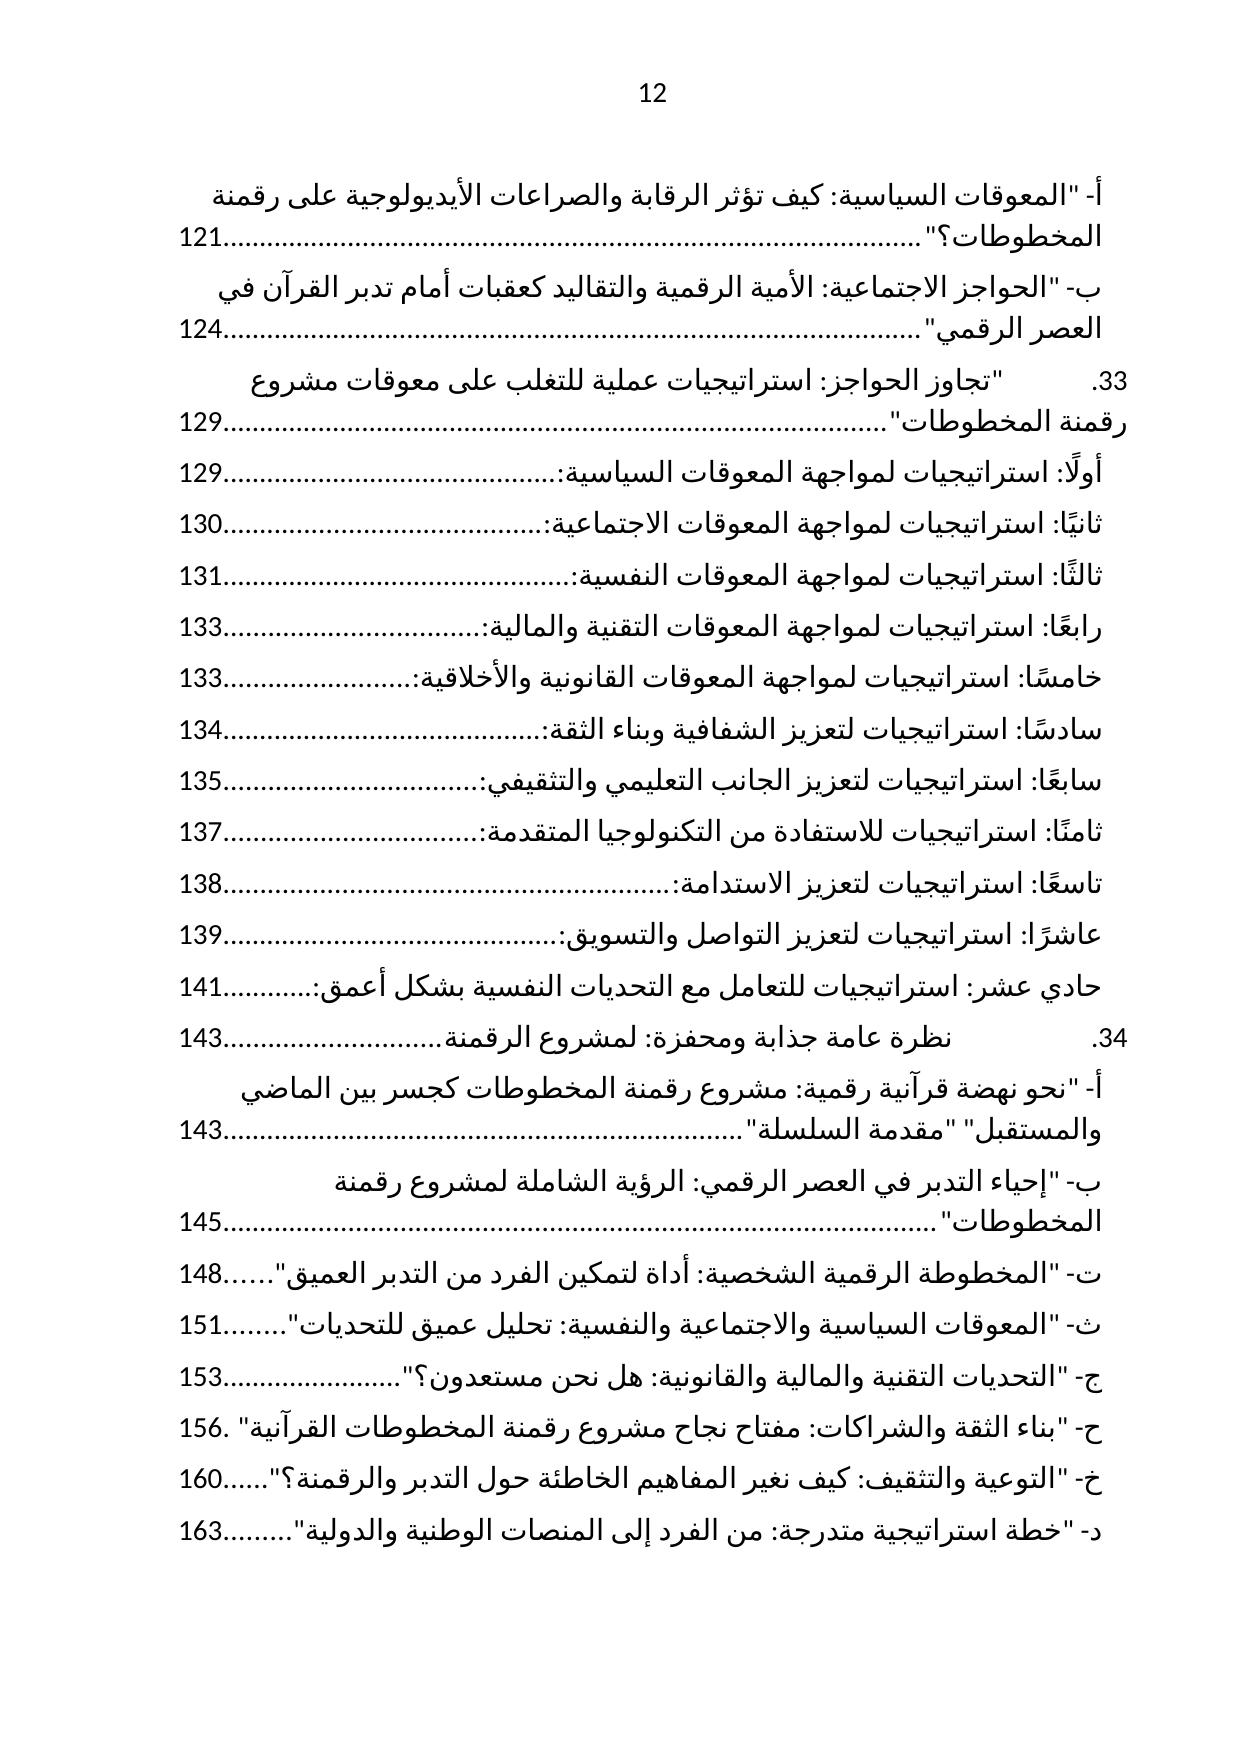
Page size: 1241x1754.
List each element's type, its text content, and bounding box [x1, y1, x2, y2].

text أولًا: استراتيجيات لمواجهة المعوقات السياسية: 129 [177, 454, 1103, 490]
text 34. نظرة عامة جذابة ومحفزة: لمشروع الرقمنة 143 [177, 1019, 1128, 1054]
text أ‌- "نحو نهضة قرآنية رقمية: مشروع رقمنة المخطوطات كجسر بين الماضي والمستقبل" "مقدمة السلسلة" 143 [177, 1070, 1103, 1147]
text ج‌- "التحديات التقنية والمالية والقانونية: هل نحن مستعدون؟" 153 [177, 1358, 1103, 1393]
text عاشرًا: استراتيجيات لتعزيز التواصل والتسويق: 139 [177, 916, 1103, 952]
text 33. "تجاوز الحواجز: استراتيجيات عملية للتغلب على معوقات مشروع رقمنة المخطوطات" 129 [177, 362, 1128, 438]
text سادسًا: استراتيجيات لتعزيز الشفافية وبناء الثقة: 134 [177, 711, 1103, 746]
text خامسًا: استراتيجيات لمواجهة المعوقات القانونية والأخلاقية: 133 [177, 659, 1103, 695]
text ثانيًا: استراتيجيات لمواجهة المعوقات الاجتماعية: 130 [177, 505, 1103, 541]
text ث‌- "المعوقات السياسية والاجتماعية والنفسية: تحليل عميق للتحديات" 151 [177, 1306, 1103, 1342]
text ت‌- "المخطوطة الرقمية الشخصية: أداة لتمكين الفرد من التدبر العميق" 148 [177, 1255, 1103, 1291]
text حادي عشر: استراتيجيات للتعامل مع التحديات النفسية بشكل أعمق: 141 [177, 968, 1103, 1003]
text ب‌- "إحياء التدبر في العصر الرقمي: الرؤية الشاملة لمشروع رقمنة المخطوطات" 145 [177, 1163, 1103, 1239]
text ثالثًا: استراتيجيات لمواجهة المعوقات النفسية: 131 [177, 557, 1103, 592]
text خ‌- "التوعية والتثقيف: كيف نغير المفاهيم الخاطئة حول التدبر والرقمنة؟" 160 [177, 1460, 1103, 1496]
text د‌- "خطة استراتيجية متدرجة: من الفرد إلى المنصات الوطنية والدولية" 163 [177, 1512, 1103, 1547]
text رابعًا: استراتيجيات لمواجهة المعوقات التقنية والمالية: 133 [177, 608, 1103, 644]
text ثامنًا: استراتيجيات للاستفادة من التكنولوجيا المتقدمة: 137 [177, 813, 1103, 849]
text ب‌- "الحواجز الاجتماعية: الأمية الرقمية والتقاليد كعقبات أمام تدبر القرآن في العصر الرقمي" 124 [177, 269, 1103, 346]
text ح‌- "بناء الثقة والشراكات: مفتاح نجاح مشروع رقمنة المخطوطات القرآنية" 156 [177, 1409, 1103, 1444]
text أ‌- "المعوقات السياسية: كيف تؤثر الرقابة والصراعات الأيديولوجية على رقمنة المخطوطات؟" 121 [177, 177, 1103, 254]
text سابعًا: استراتيجيات لتعزيز الجانب التعليمي والتثقيفي: 135 [177, 762, 1103, 798]
text تاسعًا: استراتيجيات لتعزيز الاستدامة: 138 [177, 865, 1103, 901]
